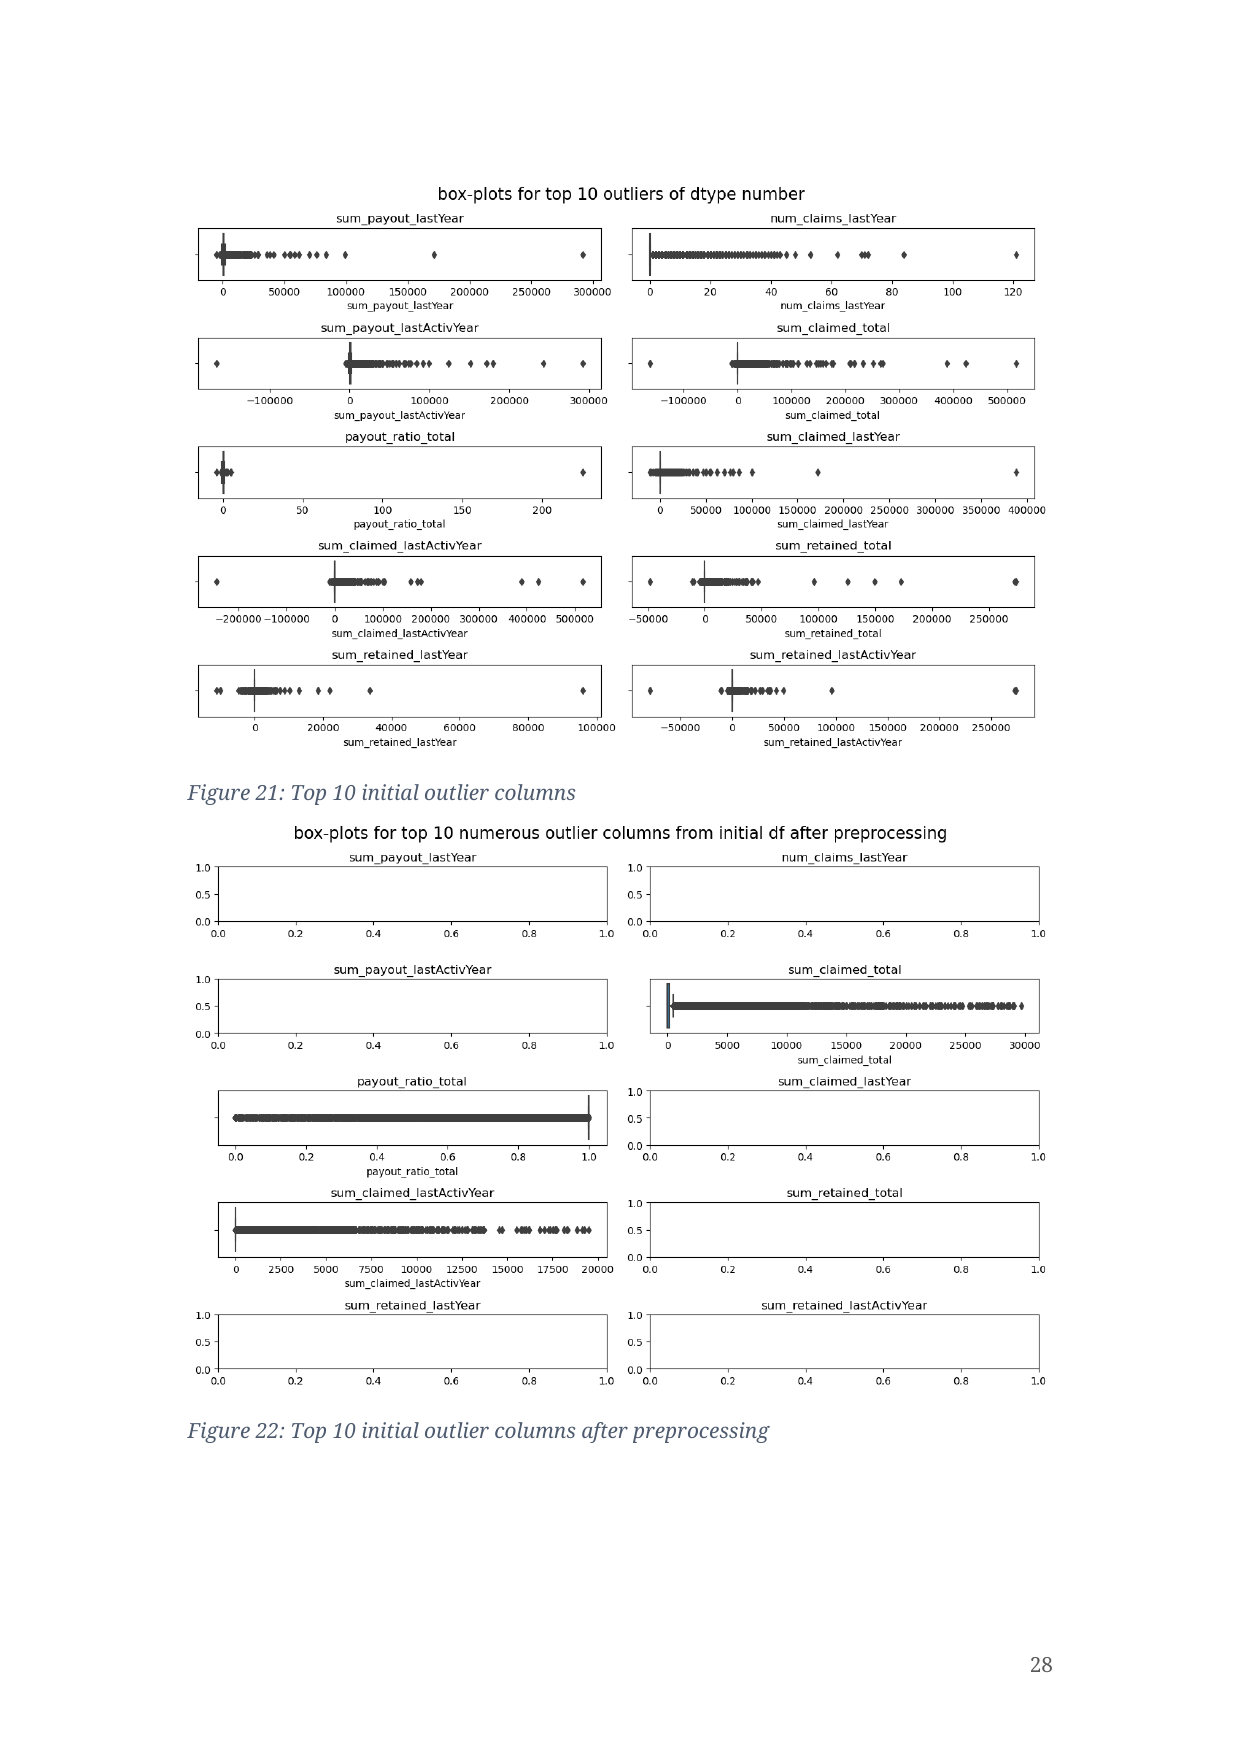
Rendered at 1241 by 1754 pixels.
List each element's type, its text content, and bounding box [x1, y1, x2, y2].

picture [187, 819, 1053, 1393]
picture [187, 180, 1053, 755]
text Figure 21: Top 10 initial outlier columns [187, 778, 1053, 807]
text Figure 22: Top 10 initial outlier columns after preprocessing [187, 1416, 1053, 1444]
